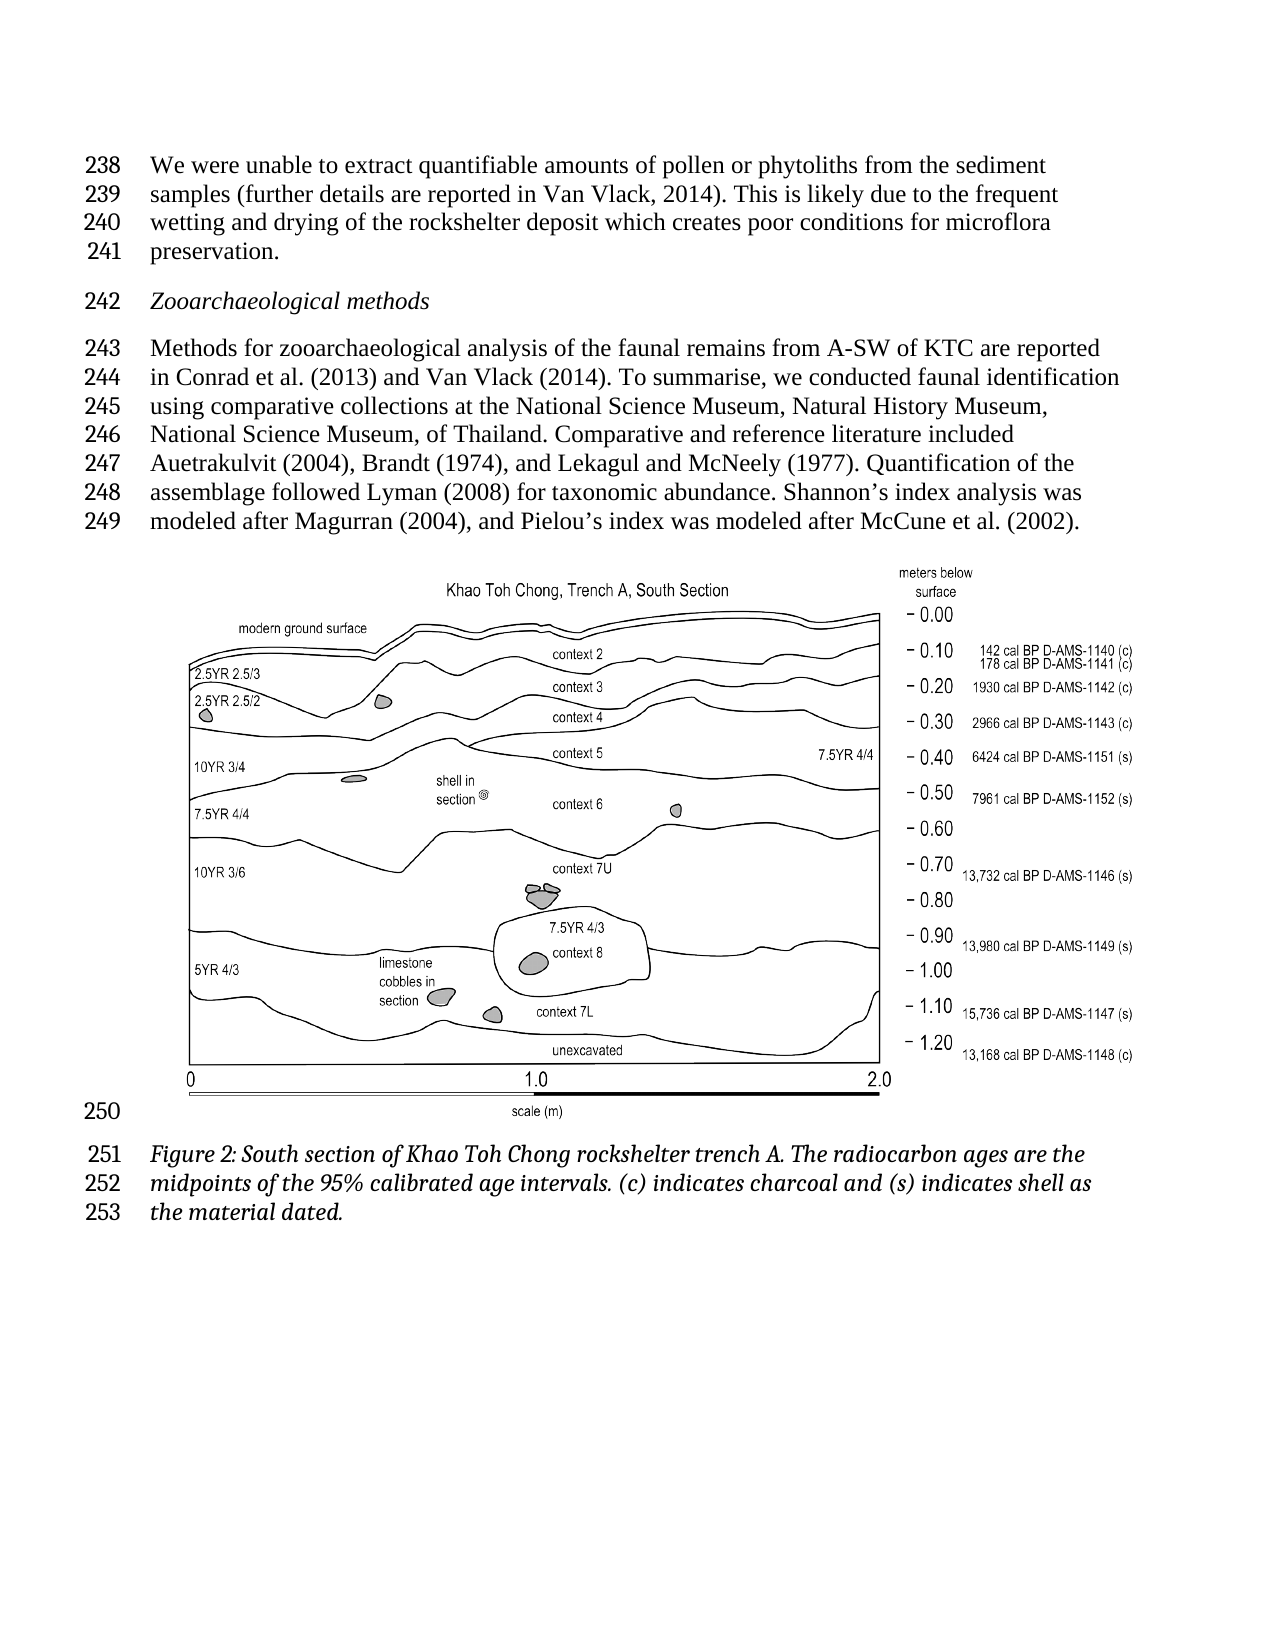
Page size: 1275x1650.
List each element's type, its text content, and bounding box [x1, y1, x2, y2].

subtitle Zooarchaeological methods [150, 286, 1125, 314]
picture [168, 553, 1144, 1120]
text Methods for zooarchaeological analysis of the faunal remains from A-SW of KTC are reported in Conrad et al. (2013) and Van Vlack (2014). To summarise, we conducted faunal identification using comparative collections at the National Science Museum, Natural History Museum, National Science Museum, of Thailand. Comparative and reference literature included Auetrakulvit (2004), Brandt (1974), and Lekagul and McNeely (1977). Quantification of the assemblage followed Lyman (2008) for taxonomic abundance. Shannon’s index analysis was modeled after Magurran (2004), and Pielou’s index was modeled after McCune et al. (2002). [150, 333, 1125, 534]
text We were unable to extract quantifiable amounts of pollen or phytoliths from the sediment samples (further details are reported in Van Vlack, 2014). This is likely due to the frequent wetting and drying of the rockshelter deposit which creates poor conditions for microflora preservation. [150, 150, 1125, 265]
text Figure 2: South section of Khao Toh Chong rockshelter trench A. The radiocarbon ages are the midpoints of the 95% calibrated age intervals. (c) indicates charcoal and (s) indicates shell as the material dated. [150, 1140, 1125, 1226]
